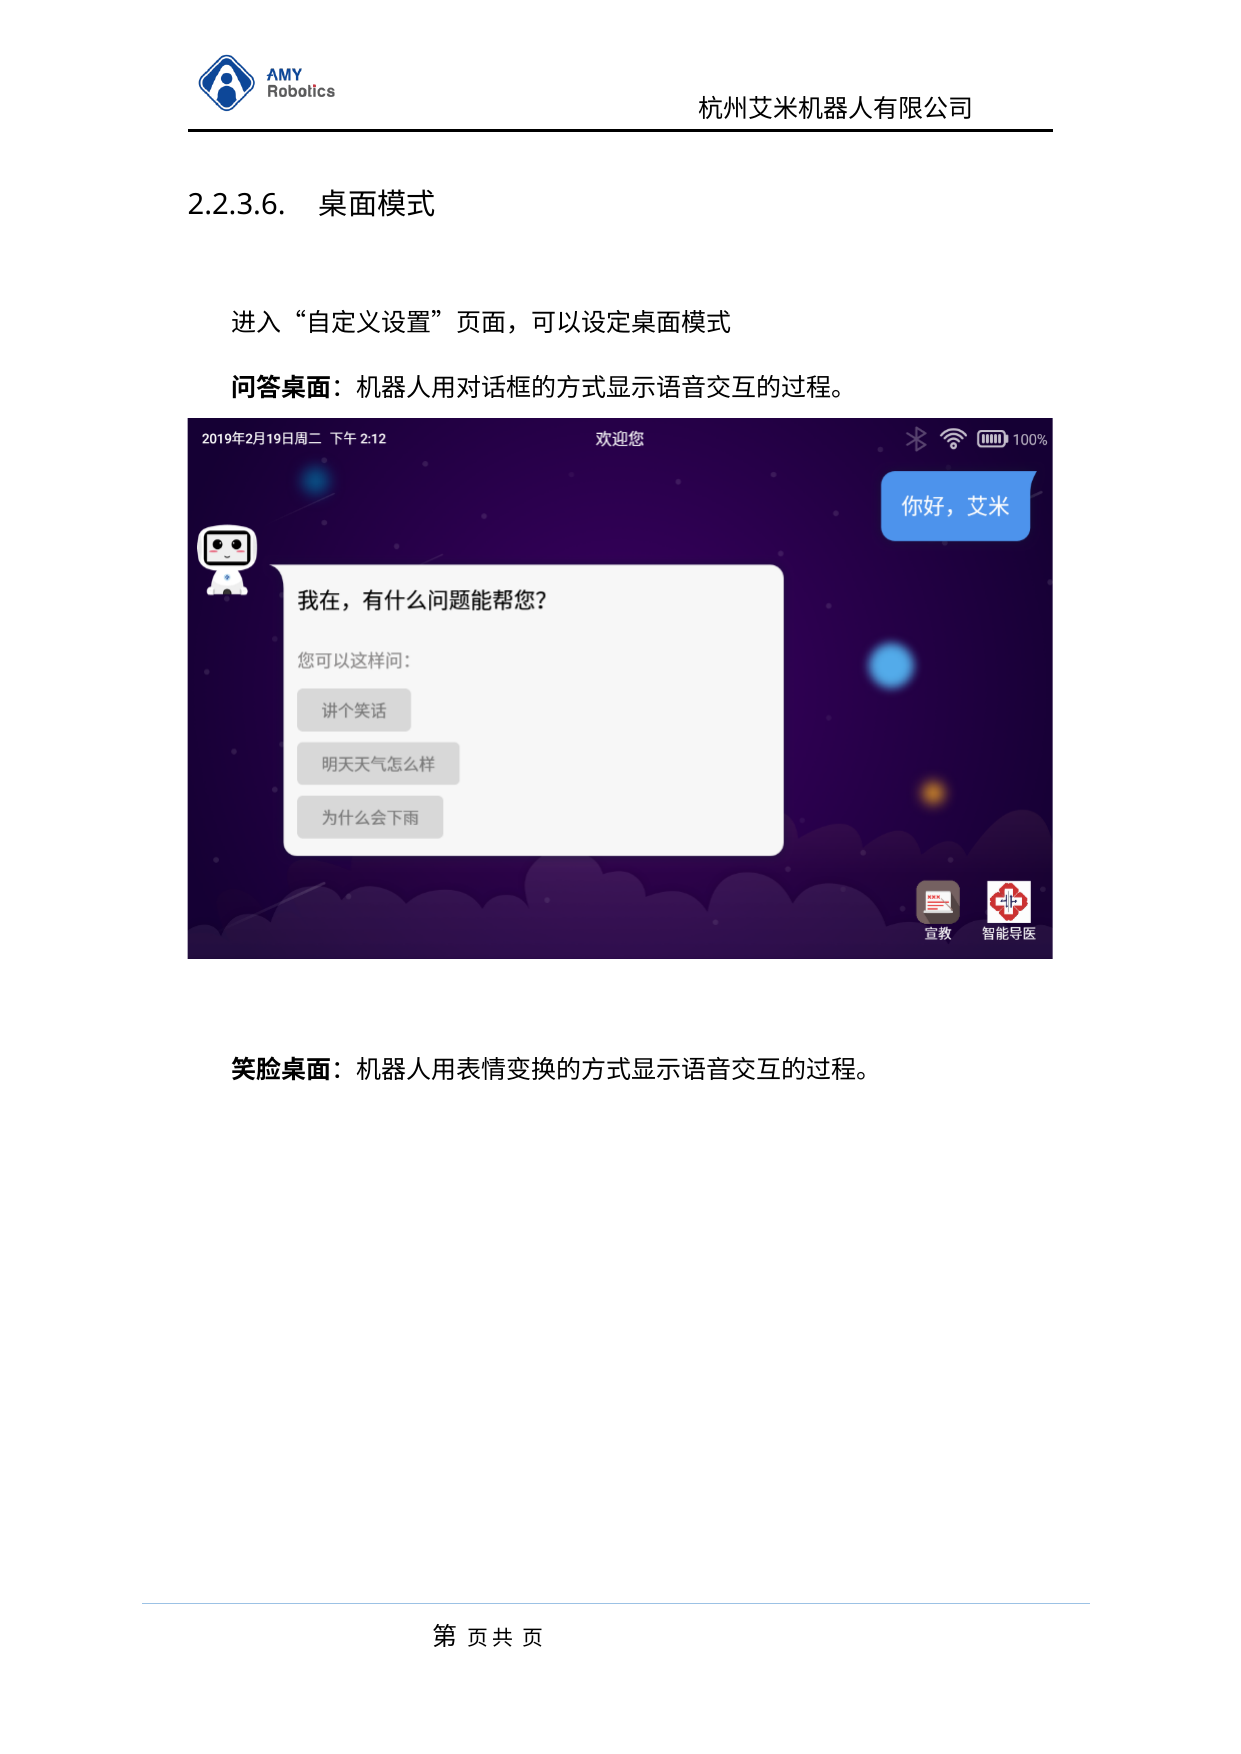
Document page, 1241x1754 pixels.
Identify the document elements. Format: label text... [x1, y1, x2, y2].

picture [187, 418, 1053, 959]
text 笑脸桌面：机器人用表情变换的方式显示语音交互的过程。 [187, 1036, 1053, 1101]
picture [196, 53, 337, 112]
text 进入“自定义设置”页面，可以设定桌面模式 [187, 288, 1053, 353]
subtitle 桌面模式 [187, 169, 1053, 234]
text 问答桌面：机器人用对话框的方式显示语音交互的过程。 [187, 353, 1053, 418]
